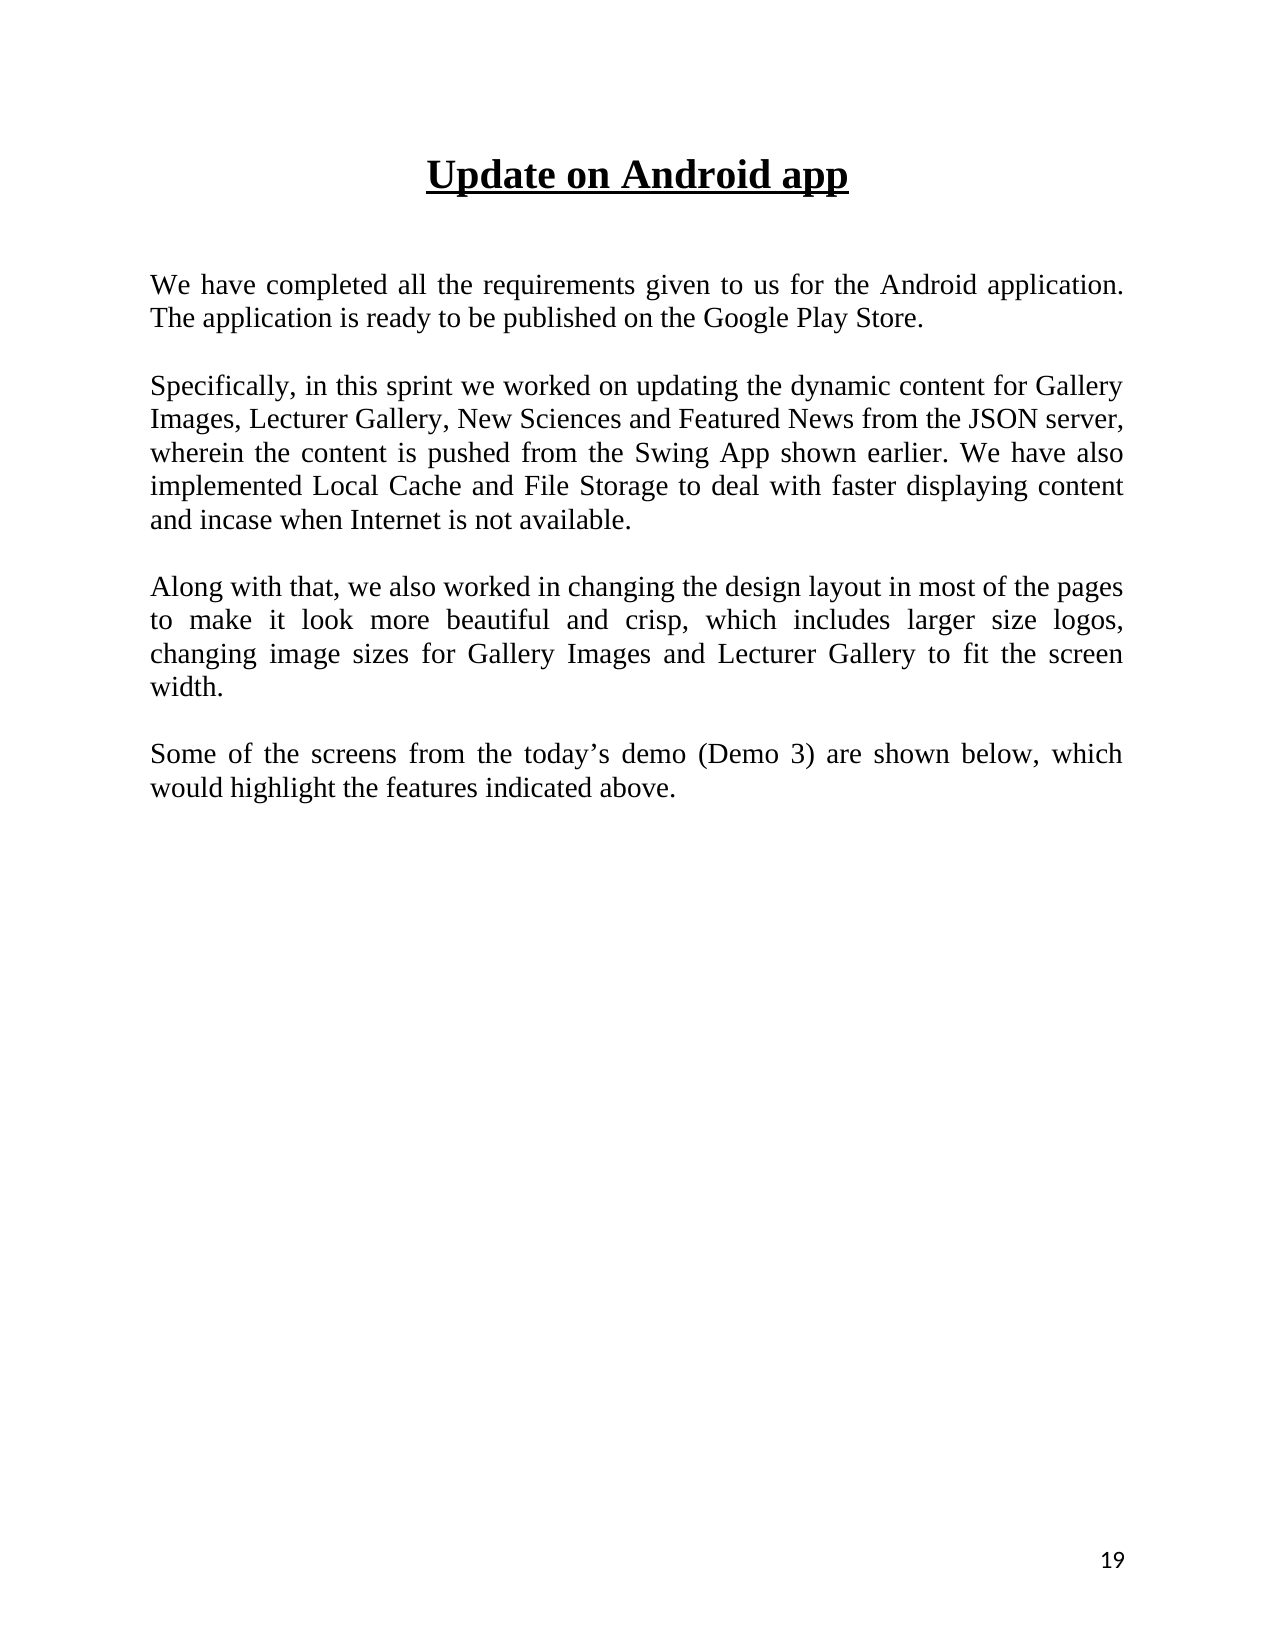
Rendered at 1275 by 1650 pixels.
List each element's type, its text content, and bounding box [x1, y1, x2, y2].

text Specifically, in this sprint we worked on updating the dynamic content for Gallery Images, Lecturer Gallery, New Sciences and Featured News from the JSON server, wherein the content is pushed from the Swing App shown earlier. We have also implemented Local Cache and File Storage to deal with faster displaying content and incase when Internet is not available. [150, 368, 1125, 535]
text Along with that, we also worked in changing the design layout in most of the pages to make it look more beautiful and crisp, which includes larger size logos, changing image sizes for Gallery Images and Lecturer Gallery to fit the screen width. [150, 569, 1125, 703]
text Update on Android app [150, 150, 1125, 198]
text We have completed all the requirements given to us for the Android application. The application is ready to be published on the Google Play Store. [150, 267, 1125, 334]
text Some of the screens from the today’s demo (Demo 3) are shown below, which would highlight the features indicated above. [150, 737, 1125, 804]
